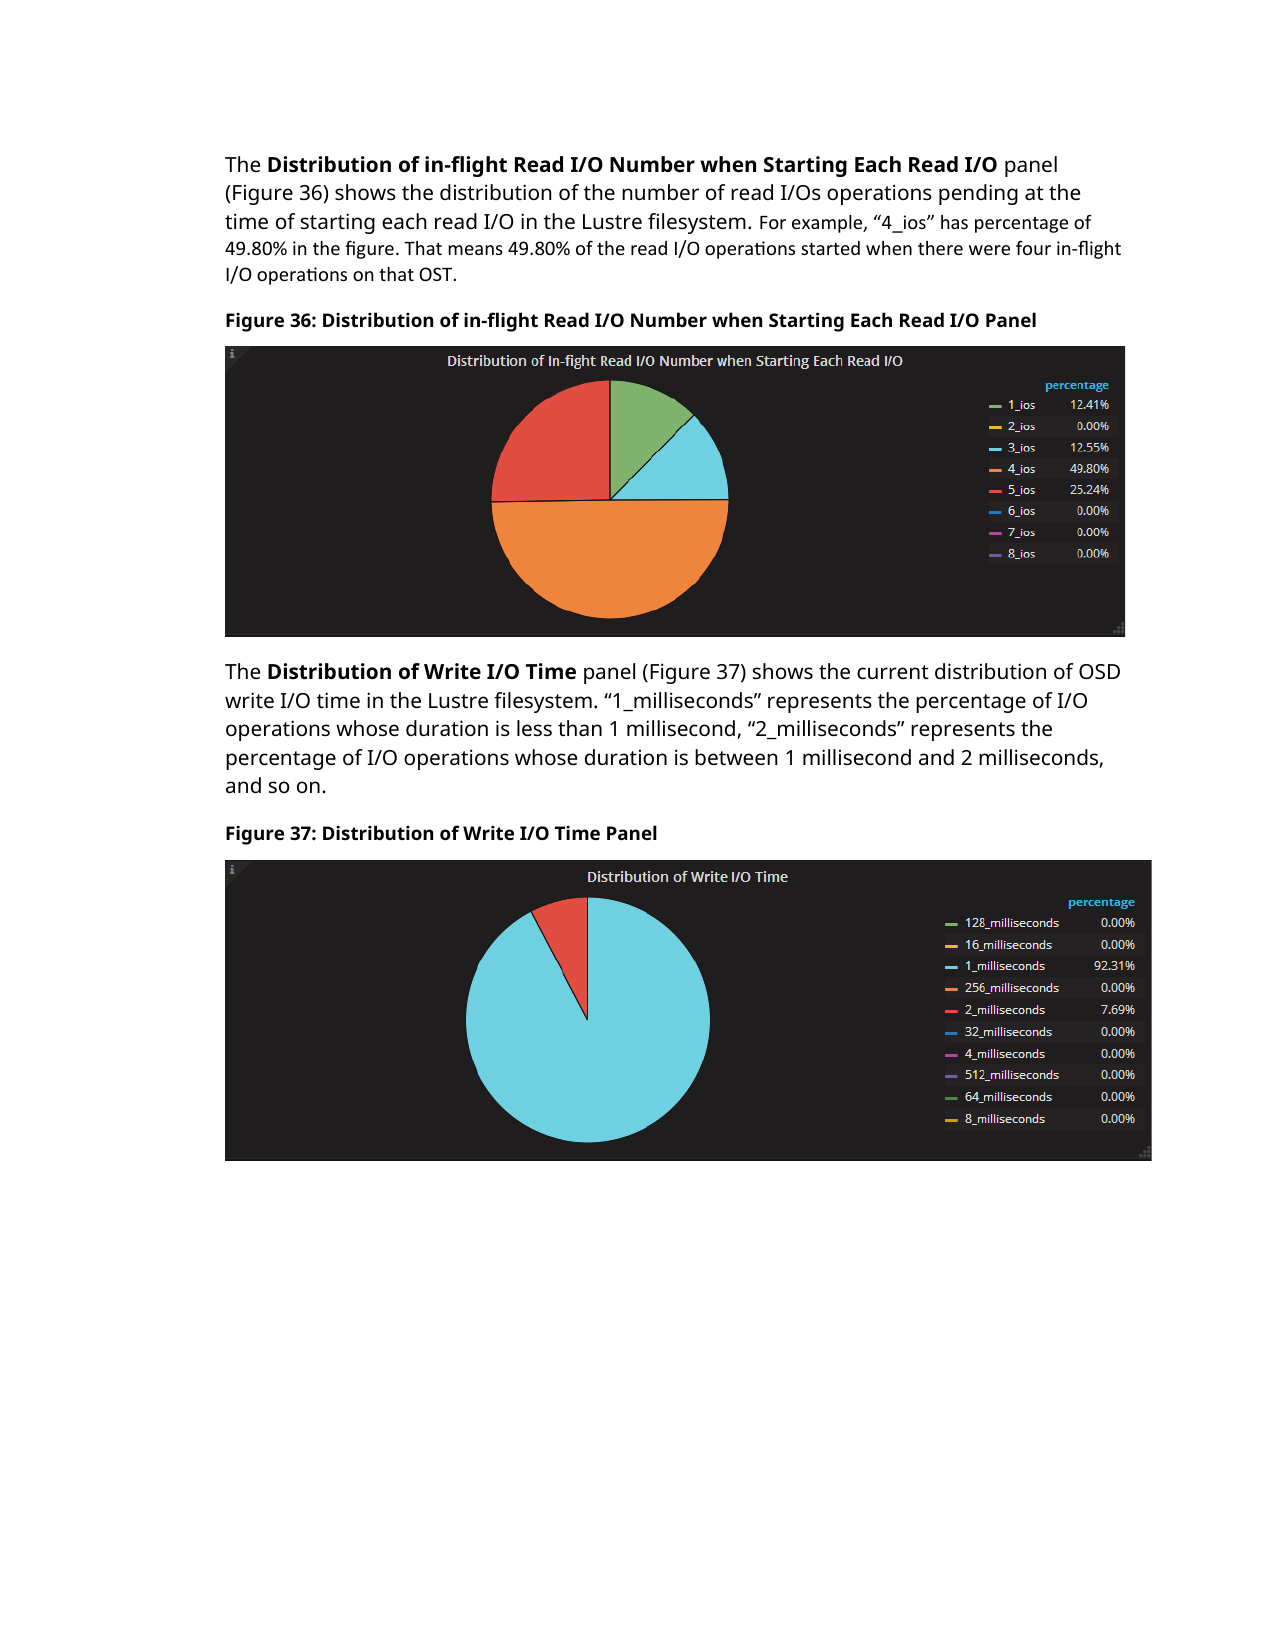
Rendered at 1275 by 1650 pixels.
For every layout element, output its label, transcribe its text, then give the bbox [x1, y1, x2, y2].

text Figure 37: Distribution of Write I/O Time Panel [225, 820, 1125, 846]
picture [225, 346, 1125, 637]
text The Distribution of in-flight Read I/O Number when Starting Each Read I/O panel (Figure 36) shows the distribution of the number of read I/Os operations pending at the time of starting each read I/O in the Lustre filesystem. For example, “4_ios” has percentage of 49.80% in the figure. That means 49.80% of the read I/O operations started when there were four in-flight I/O operations on that OST. [225, 150, 1125, 286]
picture [225, 860, 1152, 1161]
text The Distribution of Write I/O Time panel (Figure 37) shows the current distribution of OSD write I/O time in the Lustre filesystem. “1_milliseconds” represents the percentage of I/O operations whose duration is less than 1 millisecond, “2_milliseconds” represents the percentage of I/O operations whose duration is between 1 millisecond and 2 milliseconds, and so on. [225, 657, 1125, 799]
text Figure 36: Distribution of in-flight Read I/O Number when Starting Each Read I/O Panel [225, 307, 1125, 332]
